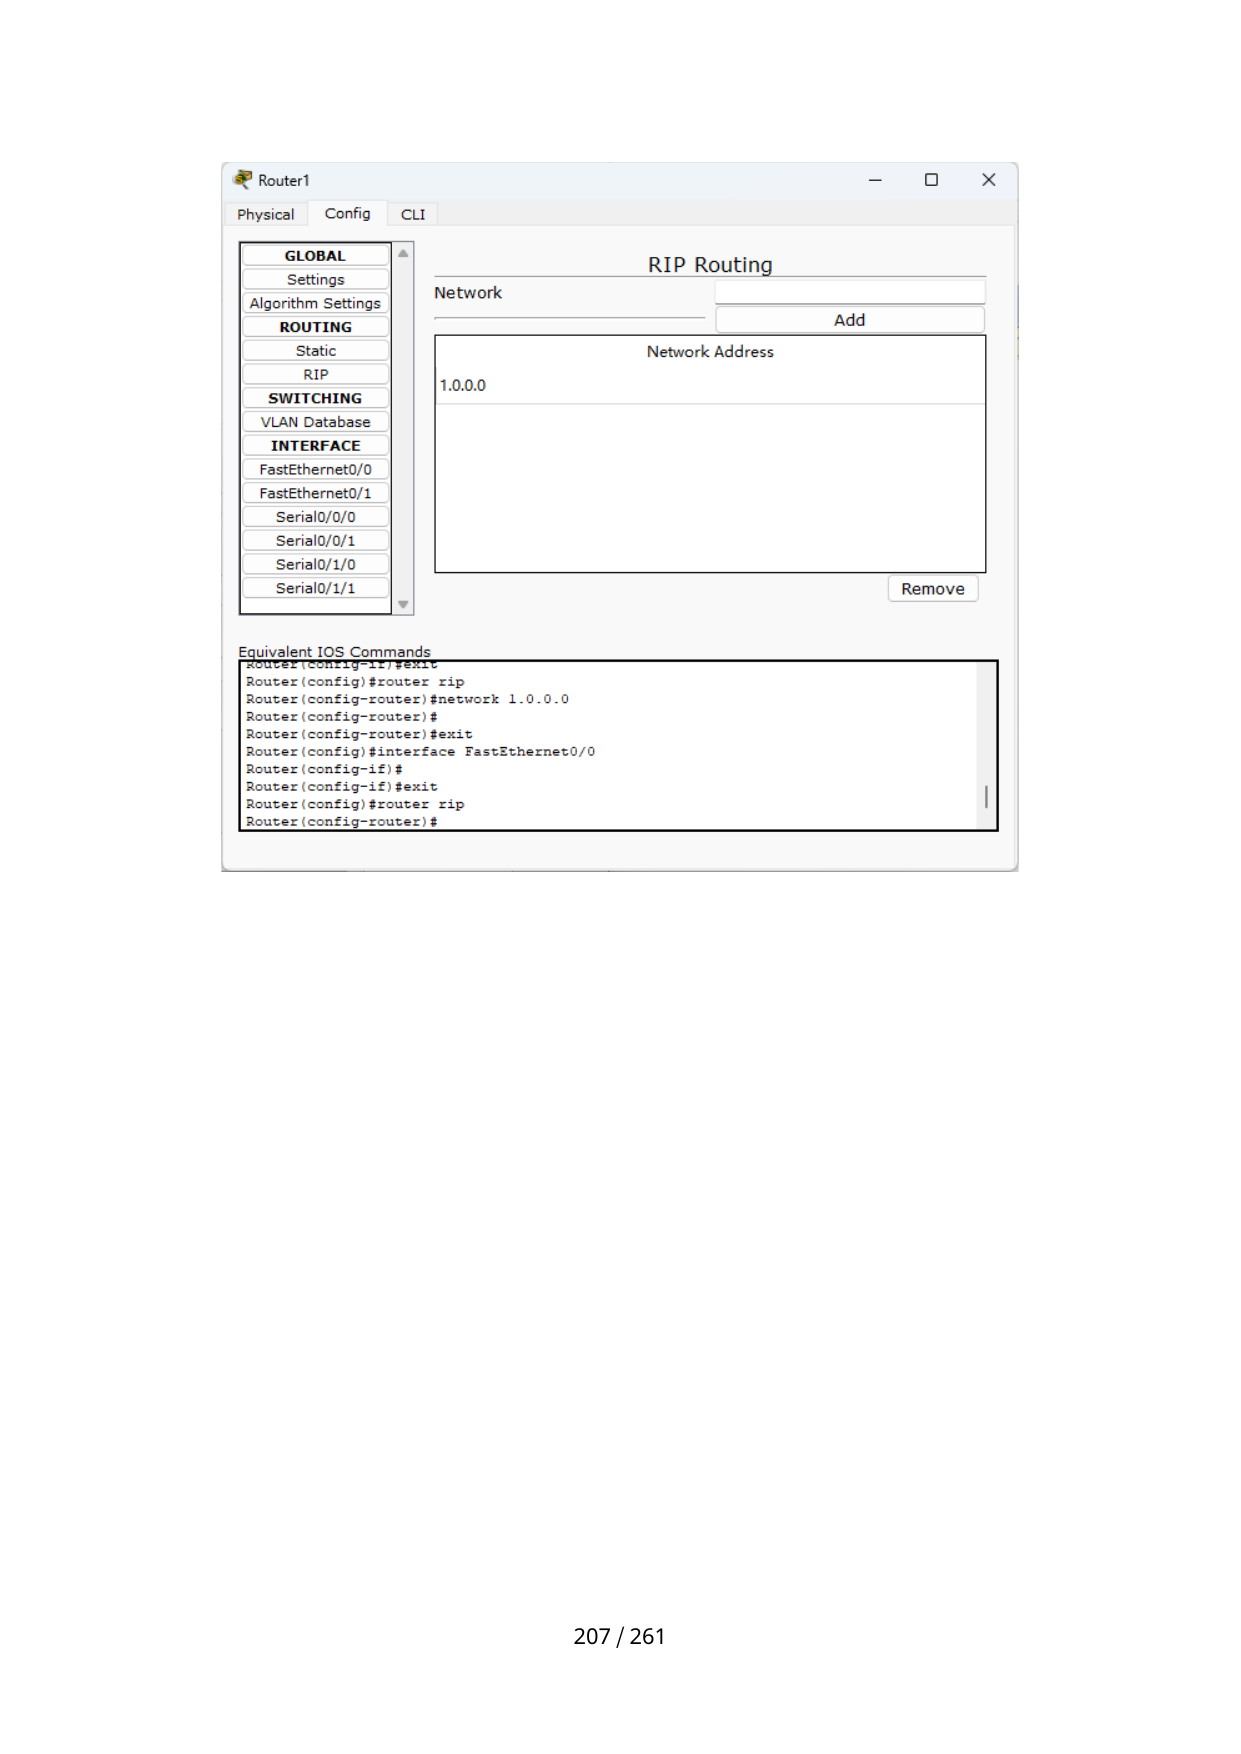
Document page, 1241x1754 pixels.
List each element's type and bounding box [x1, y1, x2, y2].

picture [221, 162, 1019, 872]
